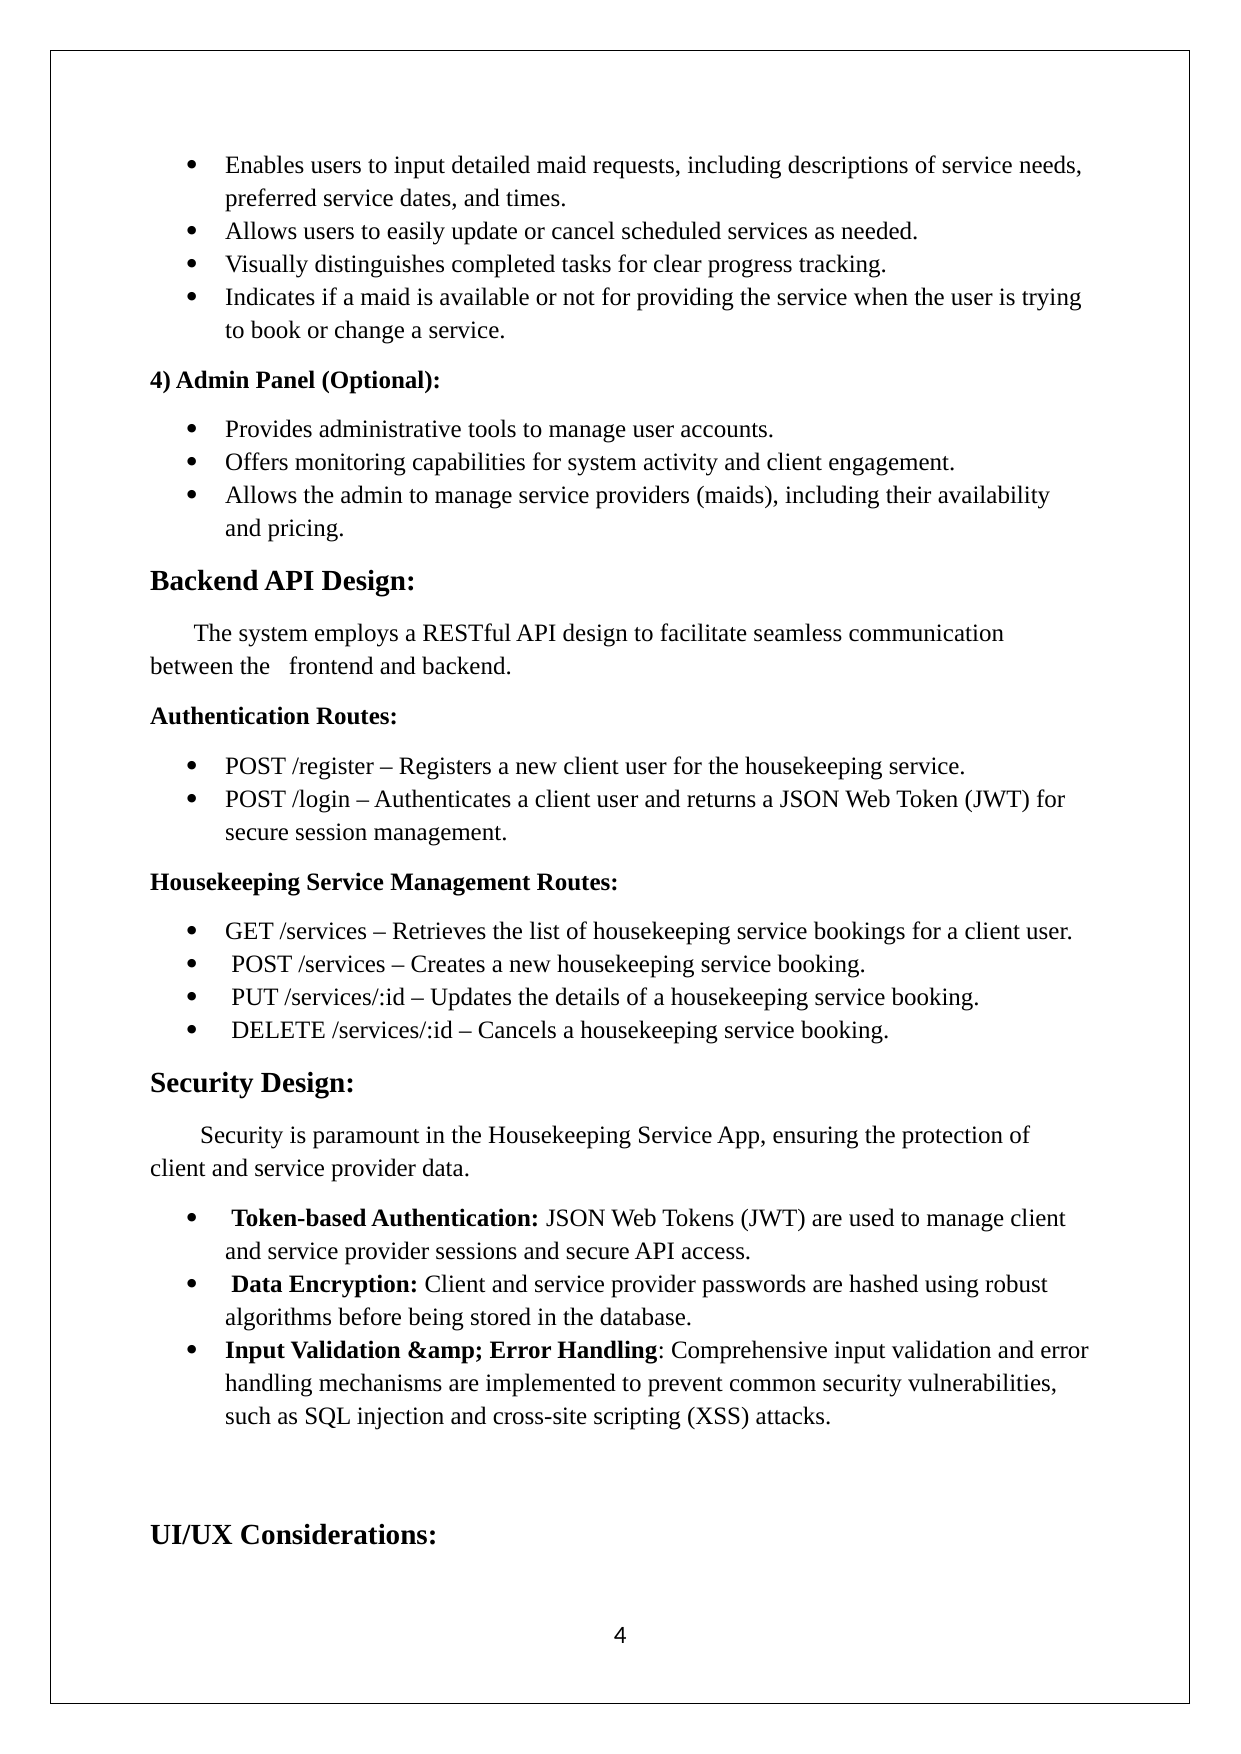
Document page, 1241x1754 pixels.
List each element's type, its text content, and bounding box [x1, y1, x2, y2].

list POST /login – Authenticates a client user and returns a JSON Web Token (JWT) for secure session management. [187, 784, 1090, 846]
text Security Design: [150, 1065, 1090, 1098]
list GET /services – Retrieves the list of housekeeping service bookings for a client user. [187, 916, 1090, 945]
list Allows users to easily update or cancel scheduled services as needed. [187, 216, 1090, 245]
text Housekeeping Service Management Routes: [150, 867, 1090, 895]
list Input Validation &amp; Error Handling: Comprehensive input validation and error handling mechanisms are implemented to prevent common security vulnerabilities, such as SQL injection and cross-site scripting (XSS) attacks. [187, 1335, 1090, 1430]
list POST /register – Registers a new client user for the housekeeping service. [187, 751, 1090, 779]
list Offers monitoring capabilities for system activity and client engagement. [187, 447, 1090, 476]
text Authentication Routes: [150, 701, 1090, 730]
list POST /services – Creates a new housekeeping service booking. [187, 949, 1090, 978]
list Enables users to input detailed maid requests, including descriptions of service needs, preferred service dates, and times. [187, 150, 1090, 212]
list Indicates if a maid is available or not for providing the service when the user is trying to book or change a service. [187, 282, 1090, 344]
list DELETE /services/:id – Cancels a housekeeping service booking. [187, 1015, 1090, 1044]
list Provides administrative tools to manage user accounts. [187, 414, 1090, 443]
list PUT /services/:id – Updates the details of a housekeeping service booking. [187, 982, 1090, 1011]
text UI/UX Considerations: [150, 1517, 1090, 1550]
text 4) Admin Panel (Optional): [150, 365, 1090, 393]
list Token-based Authentication: JSON Web Tokens (JWT) are used to manage client and service provider sessions and secure API access. [187, 1203, 1090, 1265]
text Security is paramount in the Housekeeping Service App, ensuring the protection of client and service provider data. [150, 1120, 1090, 1182]
list Visually distinguishes completed tasks for clear progress tracking. [187, 249, 1090, 278]
list Allows the admin to manage service providers (maids), including their availability and pricing. [187, 481, 1090, 542]
text The system employs a RESTful API design to facilitate seamless communication between the frontend and backend. [150, 618, 1090, 680]
text Backend API Design: [150, 563, 1090, 597]
list Data Encryption: Client and service provider passwords are hashed using robust algorithms before being stored in the database. [187, 1269, 1090, 1331]
